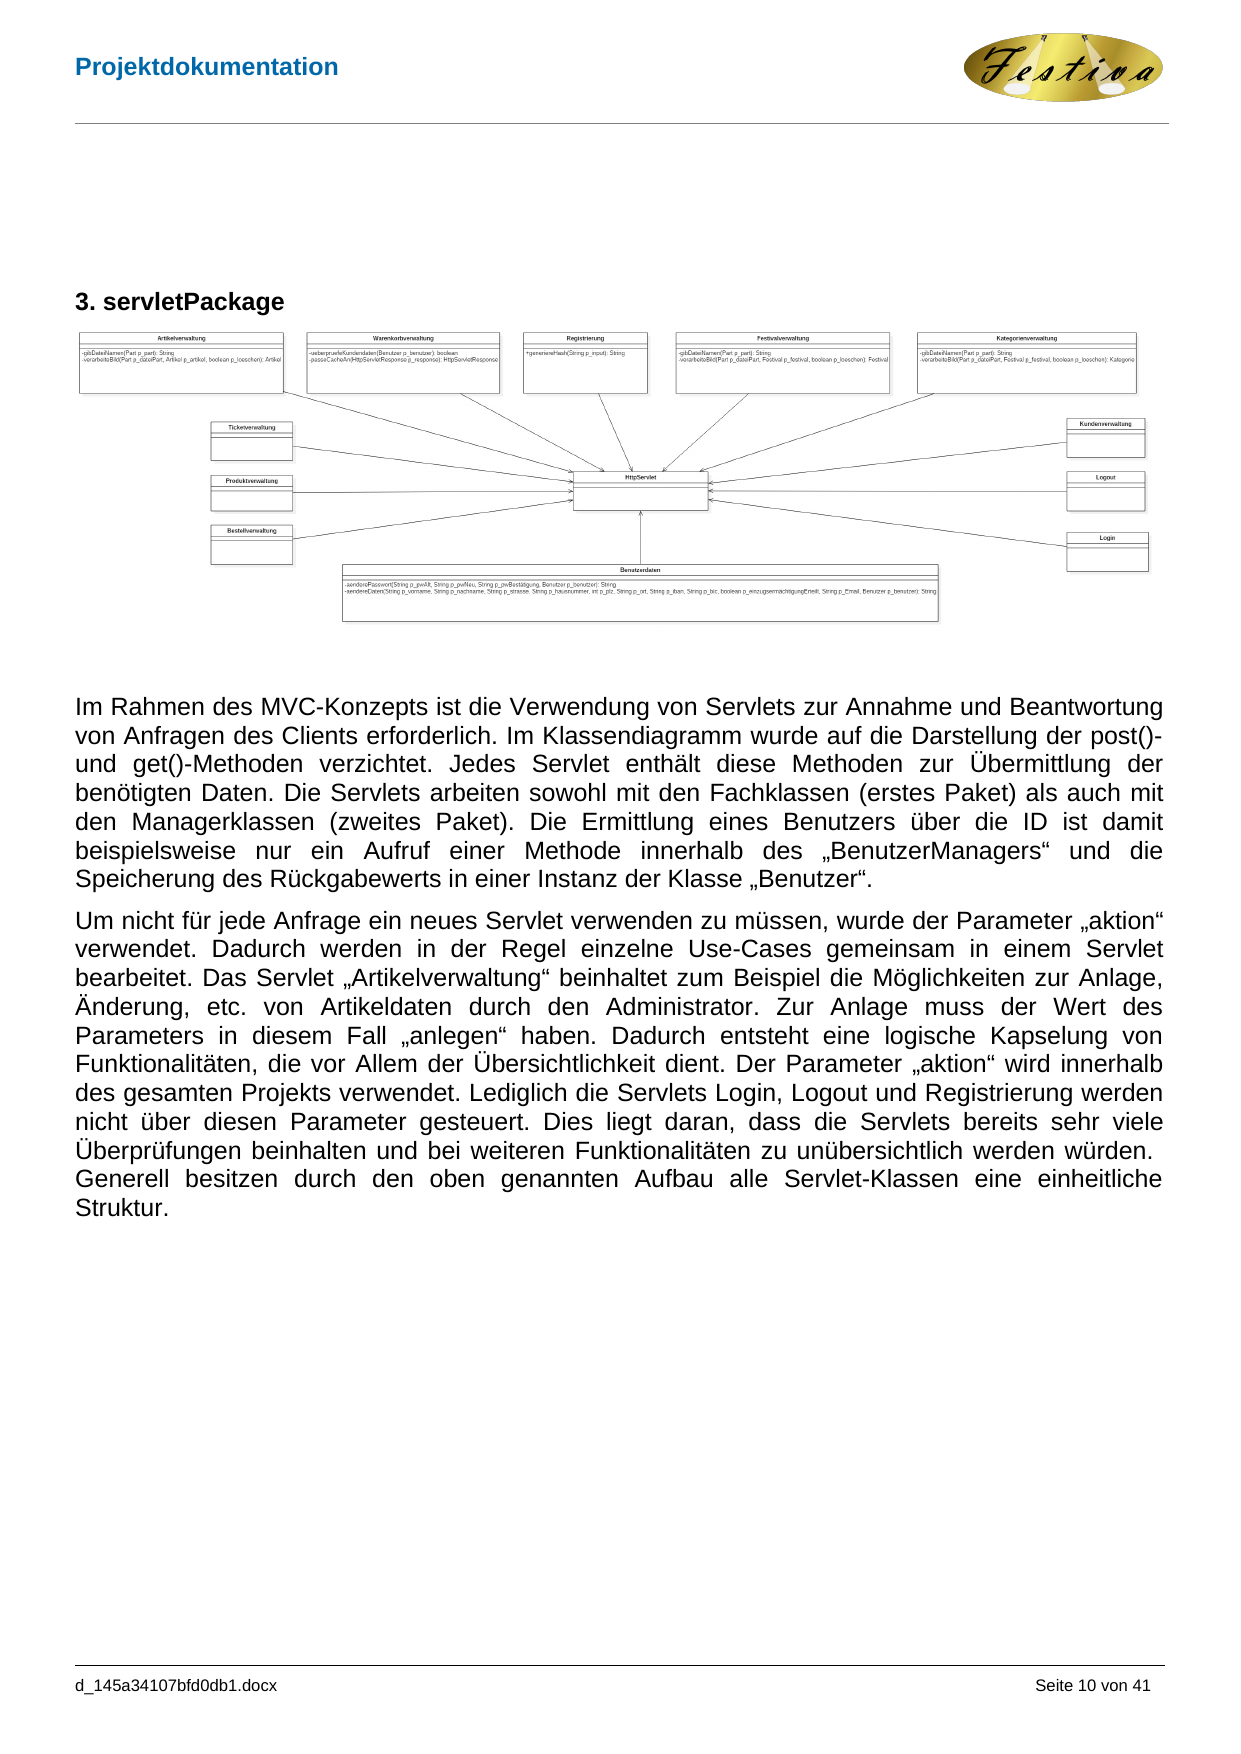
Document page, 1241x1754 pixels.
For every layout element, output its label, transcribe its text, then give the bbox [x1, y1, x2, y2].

text Im Rahmen des MVC-Konzepts ist die Verwendung von Servlets zur Annahme und Beantwortung von Anfragen des Clients erforderlich. Im Klassendiagramm wurde auf die Darstellung der post()- und get()-Methoden verzichtet. Jedes Servlet enthält diese Methoden zur Übermittlung der benötigten Daten. Die Servlets arbeiten sowohl mit den Fachklassen (erstes Paket) als auch mit den Managerklassen (zweites Paket). Die Ermittlung eines Benutzers über die ID ist damit beispielsweise nur ein Aufruf einer Methode innerhalb des „BenutzerManagers“ und die Speicherung des Rückgabewerts in einer Instanz der Klasse „Benutzer“. [75, 692, 1165, 893]
picture [75, 328, 1166, 639]
text 3. servletPackage [75, 287, 1165, 316]
text Um nicht für jede Anfrage ein neues Servlet verwenden zu müssen, wurde der Parameter „aktion“ verwendet. Dadurch werden in der Regel einzelne Use-Cases gemeinsam in einem Servlet bearbeitet. Das Servlet „Artikelverwaltung“ beinhaltet zum Beispiel die Möglichkeiten zur Anlage, Änderung, etc. von Artikeldaten durch den Administrator. Zur Anlage muss der Wert des Parameters in diesem Fall „anlegen“ haben. Dadurch entsteht eine logische Kapselung von Funktionalitäten, die vor Allem der Übersichtlichkeit dient. Der Parameter „aktion“ wird innerhalb des gesamten Projekts verwendet. Lediglich die Servlets Login, Logout und Registrierung werden nicht über diesen Parameter gesteuert. Dies liegt daran, dass die Servlets bereits sehr viele Überprüfungen beinhalten und bei weiteren Funktionalitäten zu unübersichtlich werden würden. Generell besitzen durch den oben genannten Aufbau alle Servlet-Klassen eine einheitliche Struktur. [75, 906, 1165, 1222]
picture [962, 29, 1169, 106]
